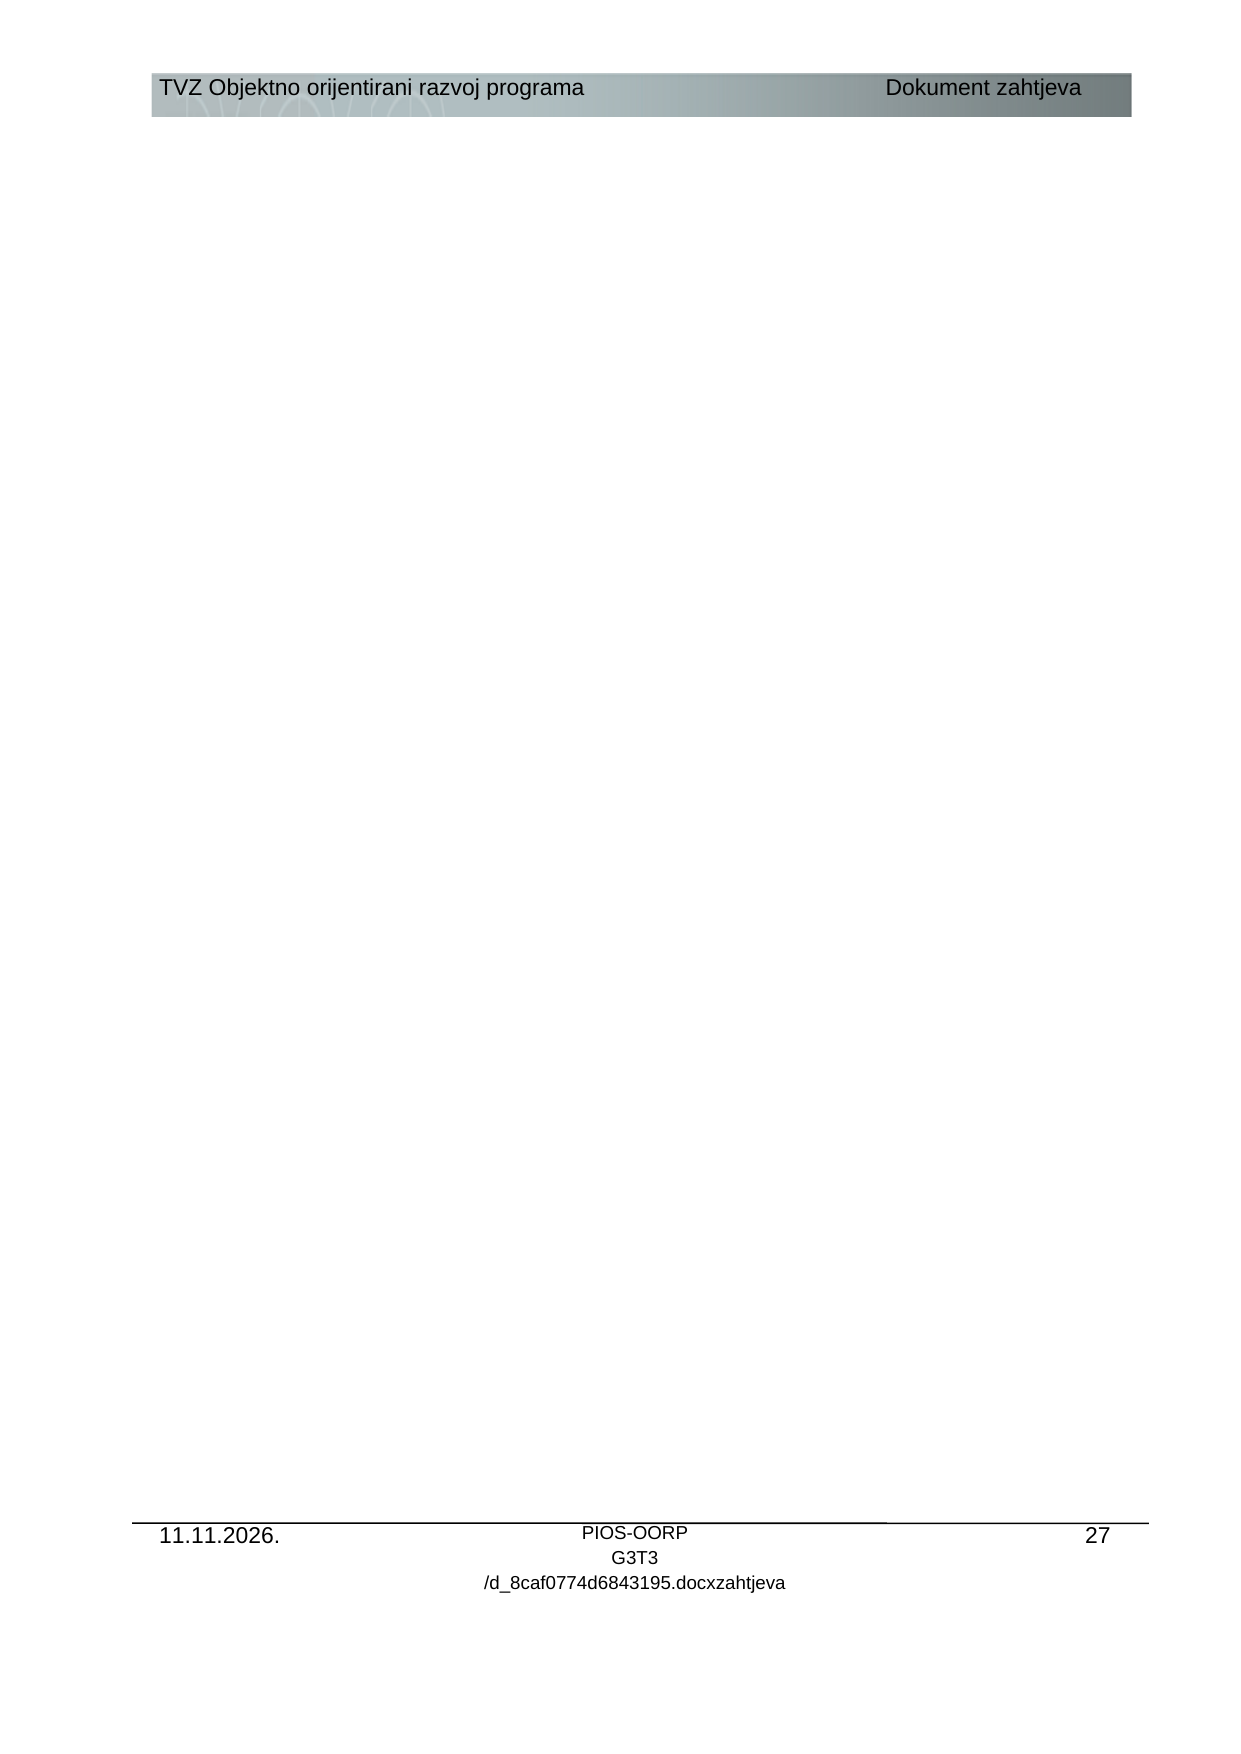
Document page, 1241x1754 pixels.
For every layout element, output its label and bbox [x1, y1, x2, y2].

picture [151, 73, 1132, 117]
